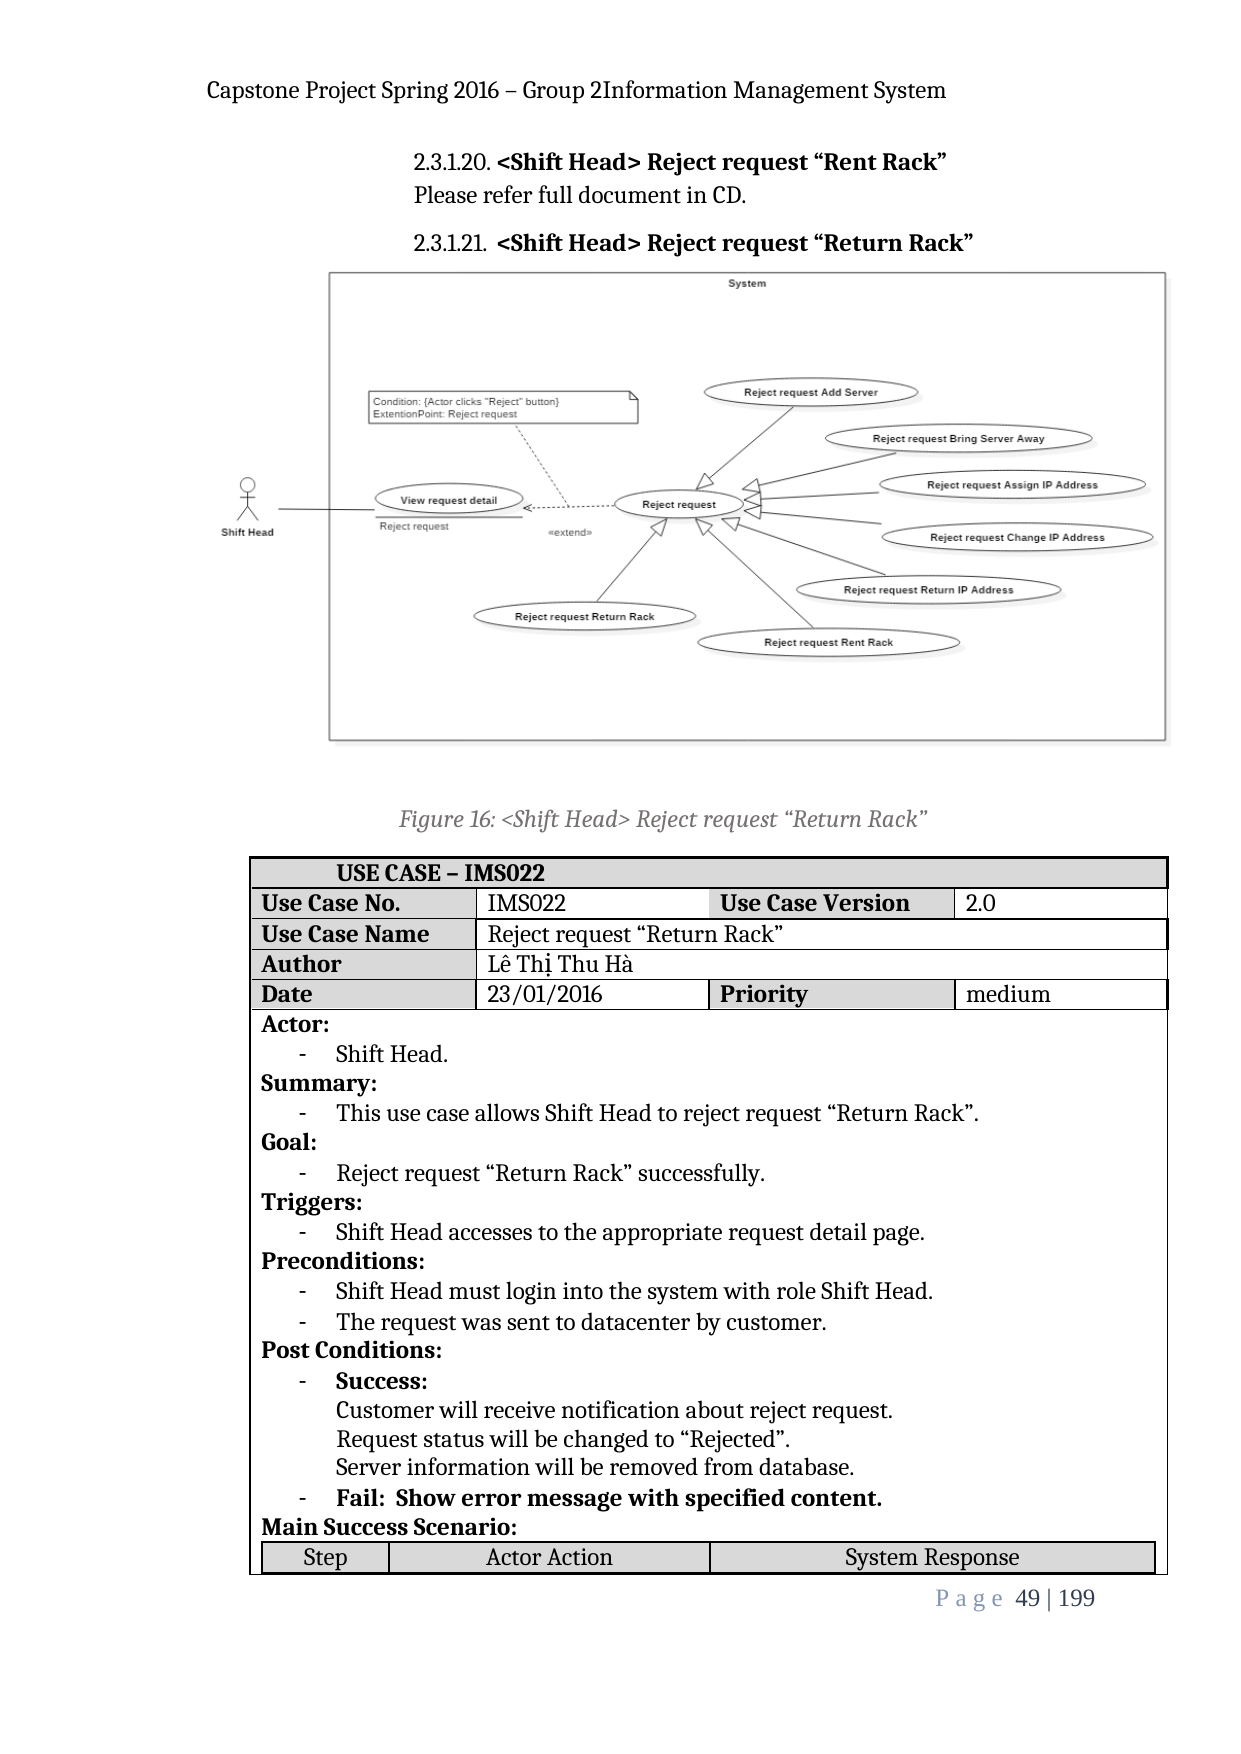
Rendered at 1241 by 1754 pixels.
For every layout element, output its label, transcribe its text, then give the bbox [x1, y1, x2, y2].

table_header USE CASE – IMS022 [251, 859, 1166, 887]
table_cell medium [956, 980, 1166, 1008]
table_cell Use Case Name [251, 919, 475, 949]
table_cell Reject request “Return Rack” [477, 920, 1166, 949]
table_cell Author [251, 950, 476, 979]
table_cell IMS022 [477, 889, 709, 918]
table_cell Priority [710, 980, 954, 1008]
text Please refer full document in CD. [413, 181, 1122, 209]
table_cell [251, 1010, 1167, 1574]
table_cell 2.0 [955, 889, 1167, 918]
picture [206, 261, 1182, 755]
table_cell 23/01/2016 [477, 980, 708, 1008]
subtitle <Shift Head> Reject request “Rent Rack” [413, 148, 1122, 176]
text Figure 16: <Shift Head> Reject request “Return Rack” [207, 804, 1122, 833]
table_cell Use Case Version [709, 889, 954, 918]
table_cell Date [251, 980, 475, 1008]
table_cell Lê Thị Thu Hà [477, 950, 1167, 979]
subtitle <Shift Head> Reject request “Return Rack” [413, 228, 1122, 257]
table_cell Use Case No. [251, 888, 476, 918]
